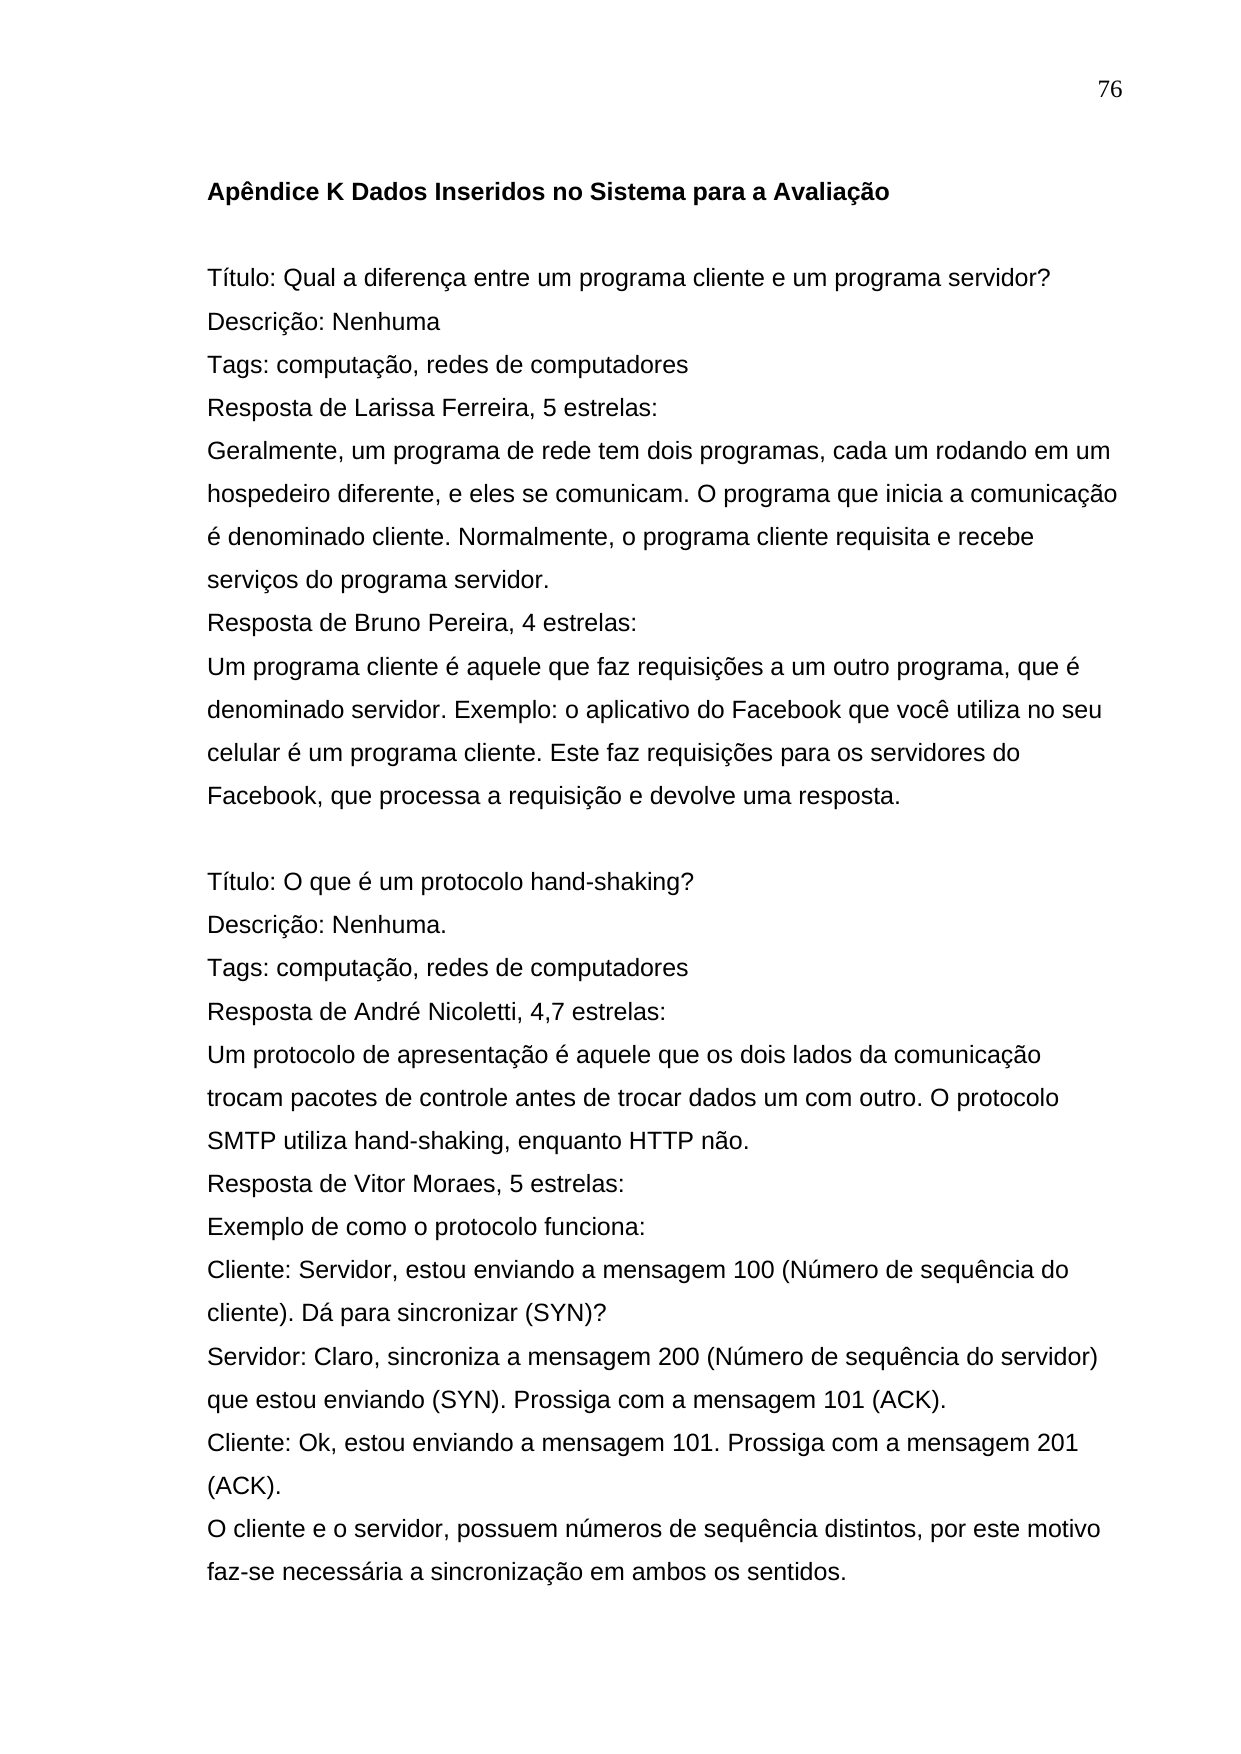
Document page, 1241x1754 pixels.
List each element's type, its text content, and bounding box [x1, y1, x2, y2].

text Tags: computação, redes de computadores [207, 350, 1122, 378]
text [207, 1514, 1122, 1586]
text Resposta de Bruno Pereira, 4 estrelas: [207, 608, 1122, 637]
text Cliente: Ok, estou enviando a mensagem 101. Prossiga com a mensagem 201 (ACK). [207, 1428, 1122, 1500]
text Descrição: Nenhuma. [207, 910, 1122, 939]
text Título: O que é um protocolo hand-shaking? [207, 867, 1122, 896]
text Resposta de Larissa Ferreira, 5 estrelas: [207, 393, 1122, 422]
text Apêndice K Dados Inseridos no Sistema para a Avaliação [207, 177, 1122, 206]
text Servidor: Claro, sincroniza a mensagem 200 (Número de sequência do servidor) que estou enviando (SYN). Prossiga com a mensagem 101 (ACK). [207, 1342, 1122, 1413]
text Exemplo de como o protocolo funciona: [207, 1212, 1122, 1241]
text Descrição: Nenhuma [207, 307, 1122, 335]
text Resposta de André Nicoletti, 4,7 estrelas: [207, 997, 1122, 1025]
text Tags: computação, redes de computadores [207, 953, 1122, 982]
text Um programa cliente é aquele que faz requisições a um outro programa, que é denominado servidor. Exemplo: o aplicativo do Facebook que você utiliza no seu celular é um programa cliente. Este faz requisições para os servidores do Facebook, que processa a requisição e devolve uma resposta. [207, 652, 1122, 810]
text Um protocolo de apresentação é aquele que os dois lados da comunicação trocam pacotes de controle antes de trocar dados um com outro. O protocolo SMTP utiliza hand-shaking, enquanto HTTP não. [207, 1040, 1122, 1155]
text Título: Qual a diferença entre um programa cliente e um programa servidor? [207, 263, 1122, 292]
text Geralmente, um programa de rede tem dois programas, cada um rodando em um hospedeiro diferente, e eles se comunicam. O programa que inicia a comunicação é denominado cliente. Normalmente, o programa cliente requisita e recebe serviços do programa servidor. [207, 436, 1122, 594]
text Cliente: Servidor, estou enviando a mensagem 100 (Número de sequência do cliente). Dá para sincronizar (SYN)? [207, 1255, 1122, 1327]
text Resposta de Vitor Moraes, 5 estrelas: [207, 1169, 1122, 1198]
